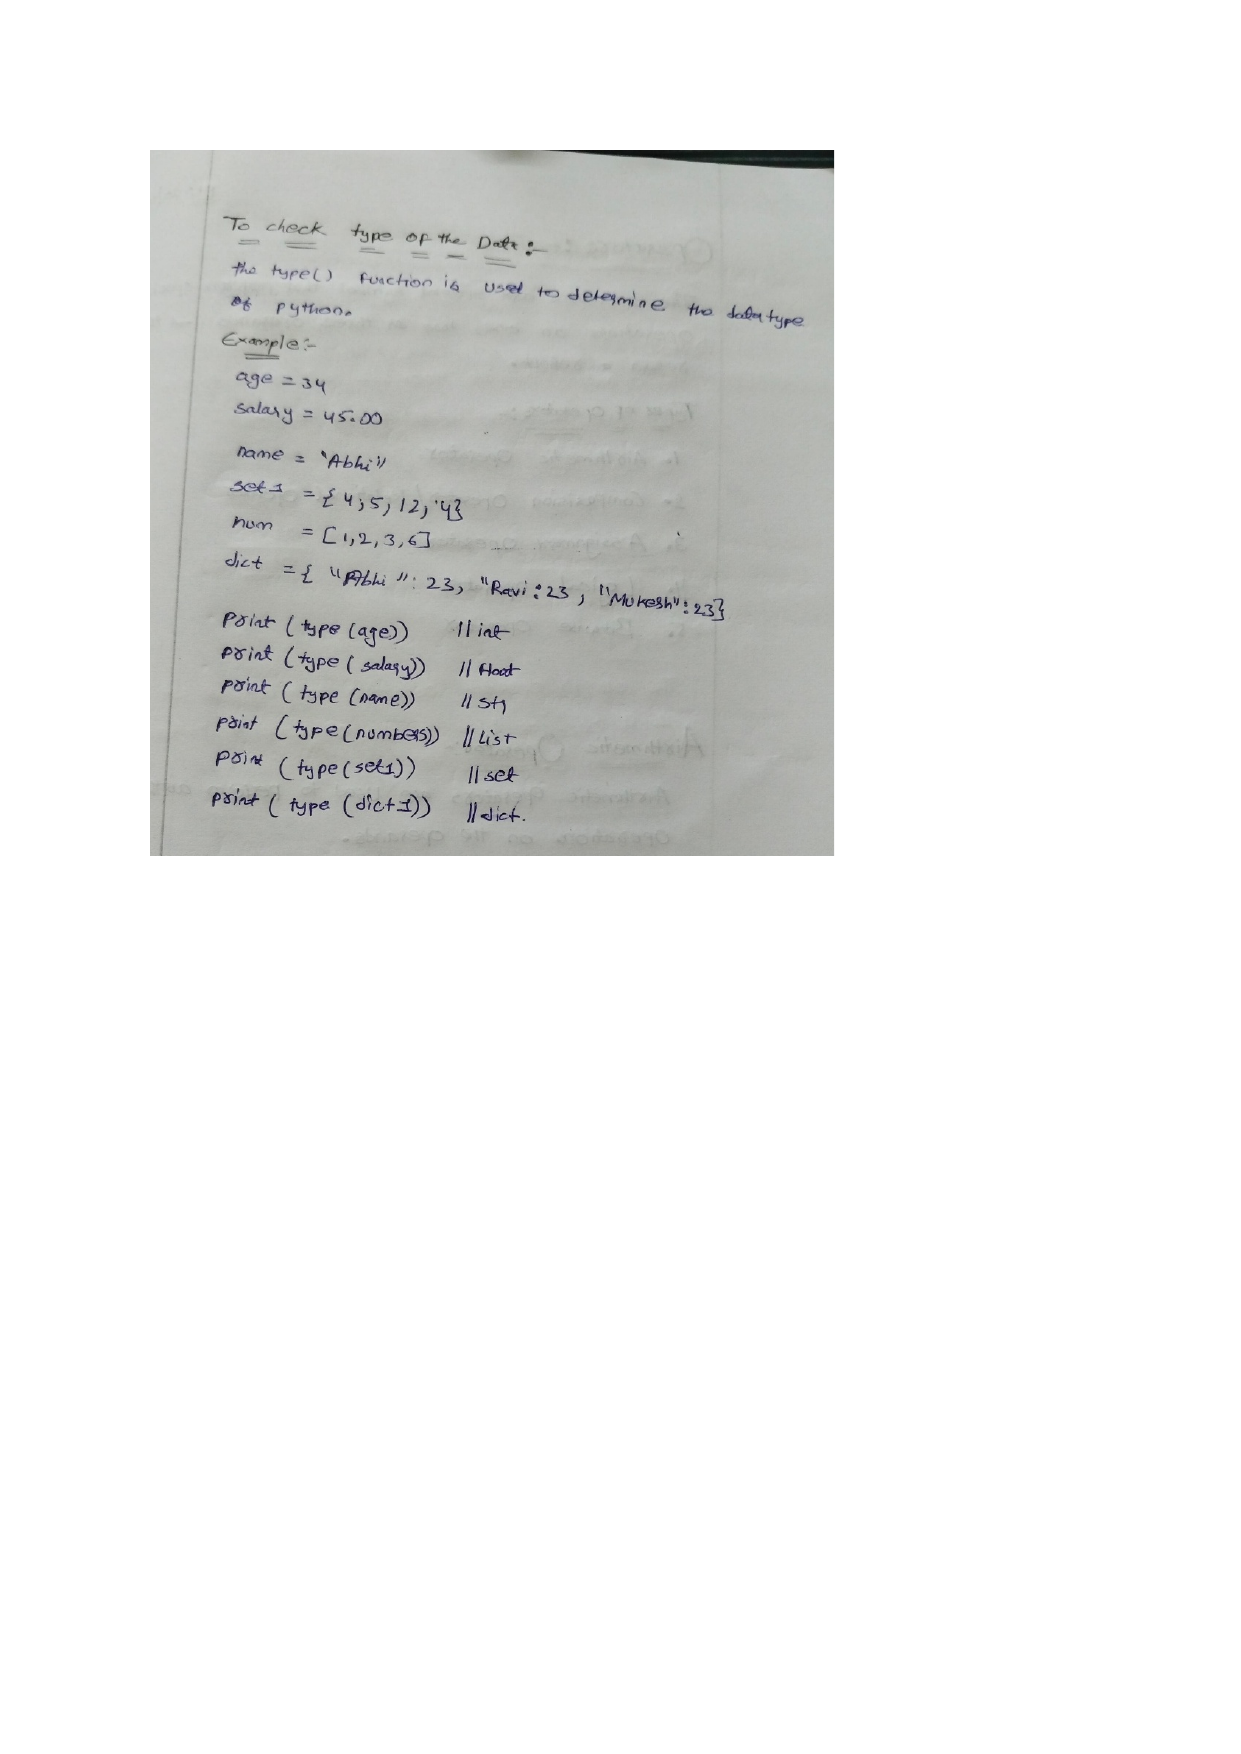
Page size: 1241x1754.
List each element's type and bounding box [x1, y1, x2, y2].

picture [150, 150, 835, 856]
